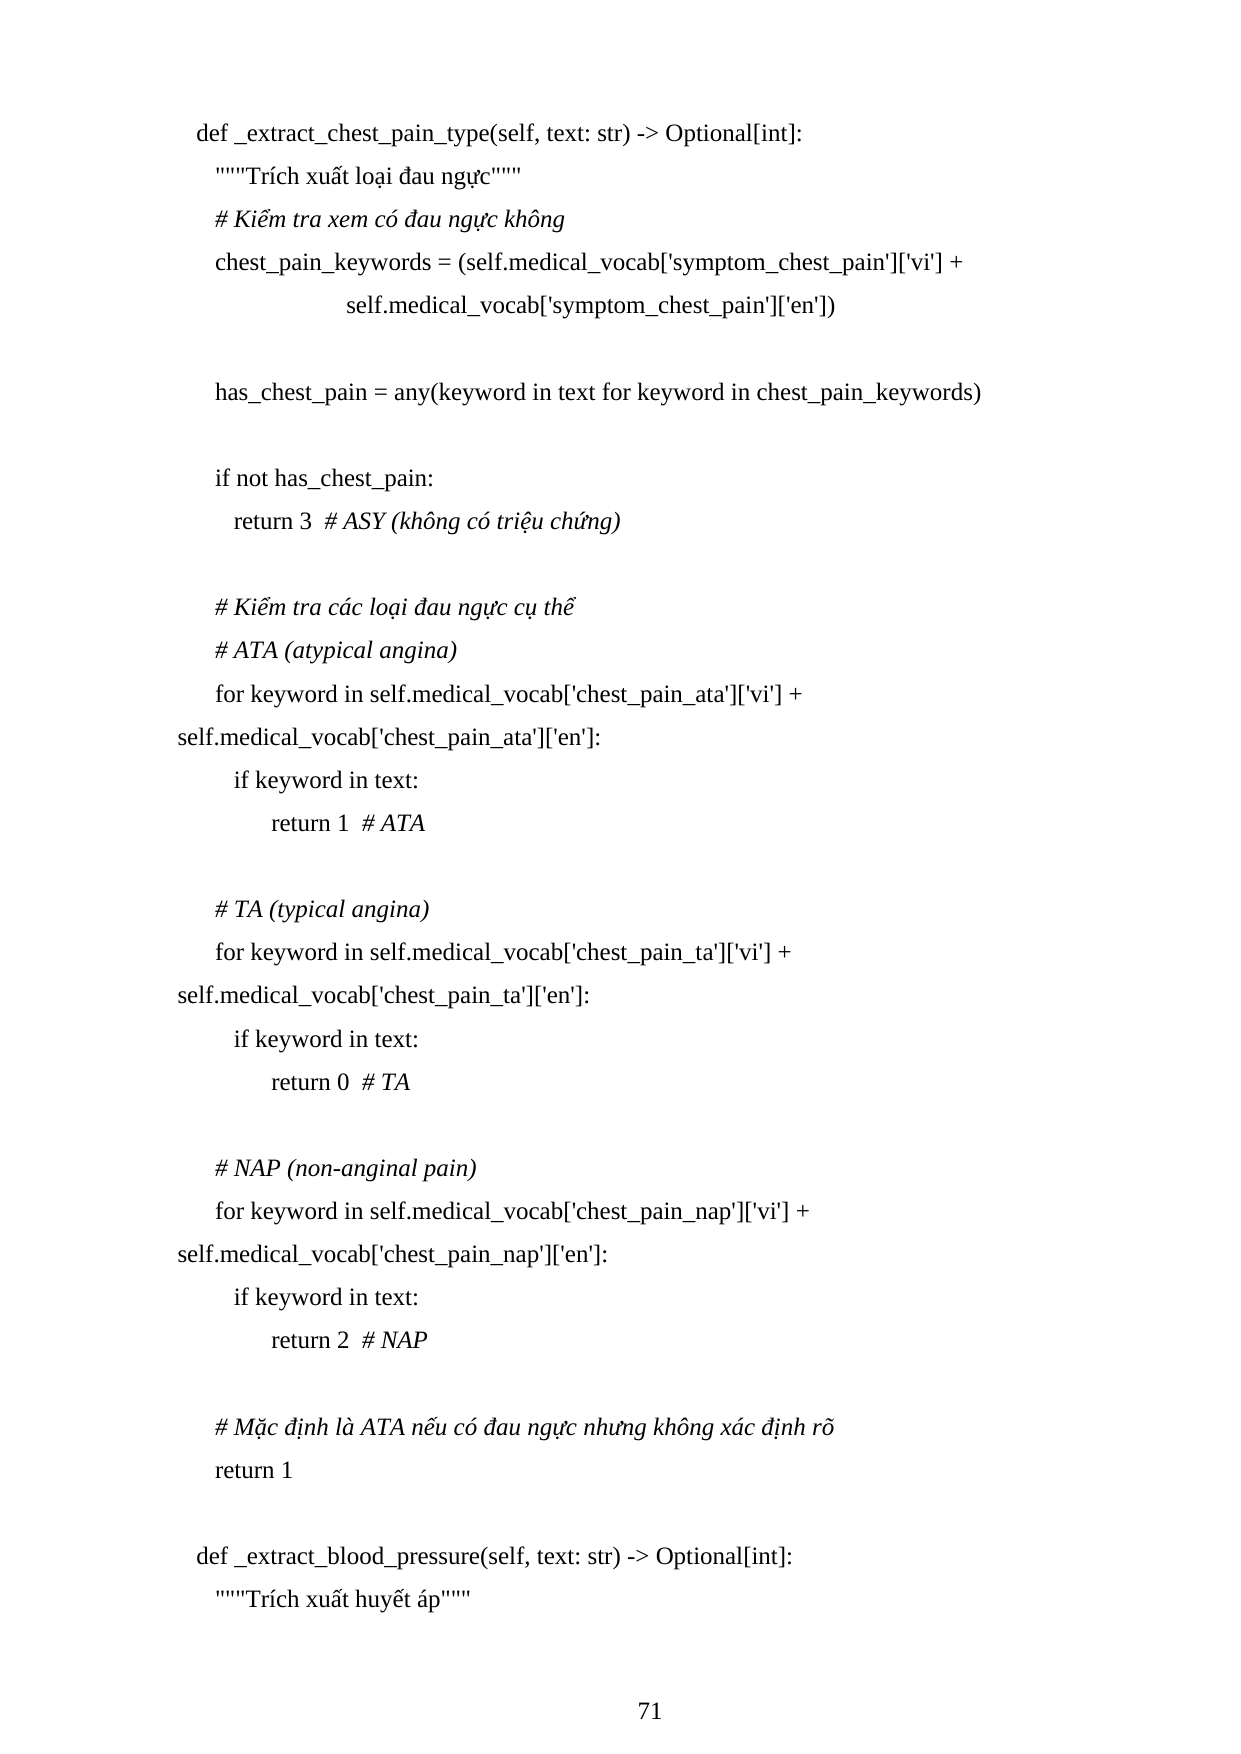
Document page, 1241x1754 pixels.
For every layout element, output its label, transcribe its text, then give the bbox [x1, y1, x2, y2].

text # Kiểm tra xem có đau ngực không [177, 204, 1122, 233]
text for keyword in self.medical_vocab['chest_pain_nap']['vi'] + self.medical_vocab['chest_pain_nap']['en']: [177, 1196, 1122, 1268]
text return 1 [177, 1455, 1122, 1484]
text for keyword in self.medical_vocab['chest_pain_ta']['vi'] + self.medical_vocab['chest_pain_ta']['en']: [177, 937, 1122, 1009]
text def _extract_chest_pain_type(self, text: str) -> Optional[int]: [177, 118, 1122, 147]
text return 3 # ASY (không có triệu chứng) [177, 506, 1122, 535]
text if not has_chest_pain: [177, 463, 1122, 492]
text if keyword in text: [177, 1282, 1122, 1311]
text if keyword in text: [177, 765, 1122, 794]
text has_chest_pain = any(keyword in text for keyword in chest_pain_keywords) [177, 377, 1122, 406]
text if keyword in text: [177, 1024, 1122, 1052]
text # Mặc định là ATA nếu có đau ngực nhưng không xác định rõ [177, 1412, 1122, 1441]
text """Trích xuất huyết áp""" [177, 1584, 1122, 1613]
text return 2 # NAP [177, 1326, 1122, 1354]
text """Trích xuất loại đau ngực""" [177, 161, 1122, 190]
text return 0 # TA [177, 1067, 1122, 1096]
text # Kiểm tra các loại đau ngực cụ thể [177, 592, 1122, 621]
text return 1 # ATA [177, 808, 1122, 837]
text chest_pain_keywords = (self.medical_vocab['symptom_chest_pain']['vi'] + [177, 247, 1122, 276]
text # ATA (atypical angina) [177, 636, 1122, 664]
text # NAP (non-anginal pain) [177, 1153, 1122, 1182]
text self.medical_vocab['symptom_chest_pain']['en']) [177, 291, 1122, 319]
text for keyword in self.medical_vocab['chest_pain_ata']['vi'] + self.medical_vocab['chest_pain_ata']['en']: [177, 679, 1122, 751]
text # TA (typical angina) [177, 894, 1122, 923]
text def _extract_blood_pressure(self, text: str) -> Optional[int]: [177, 1541, 1122, 1570]
